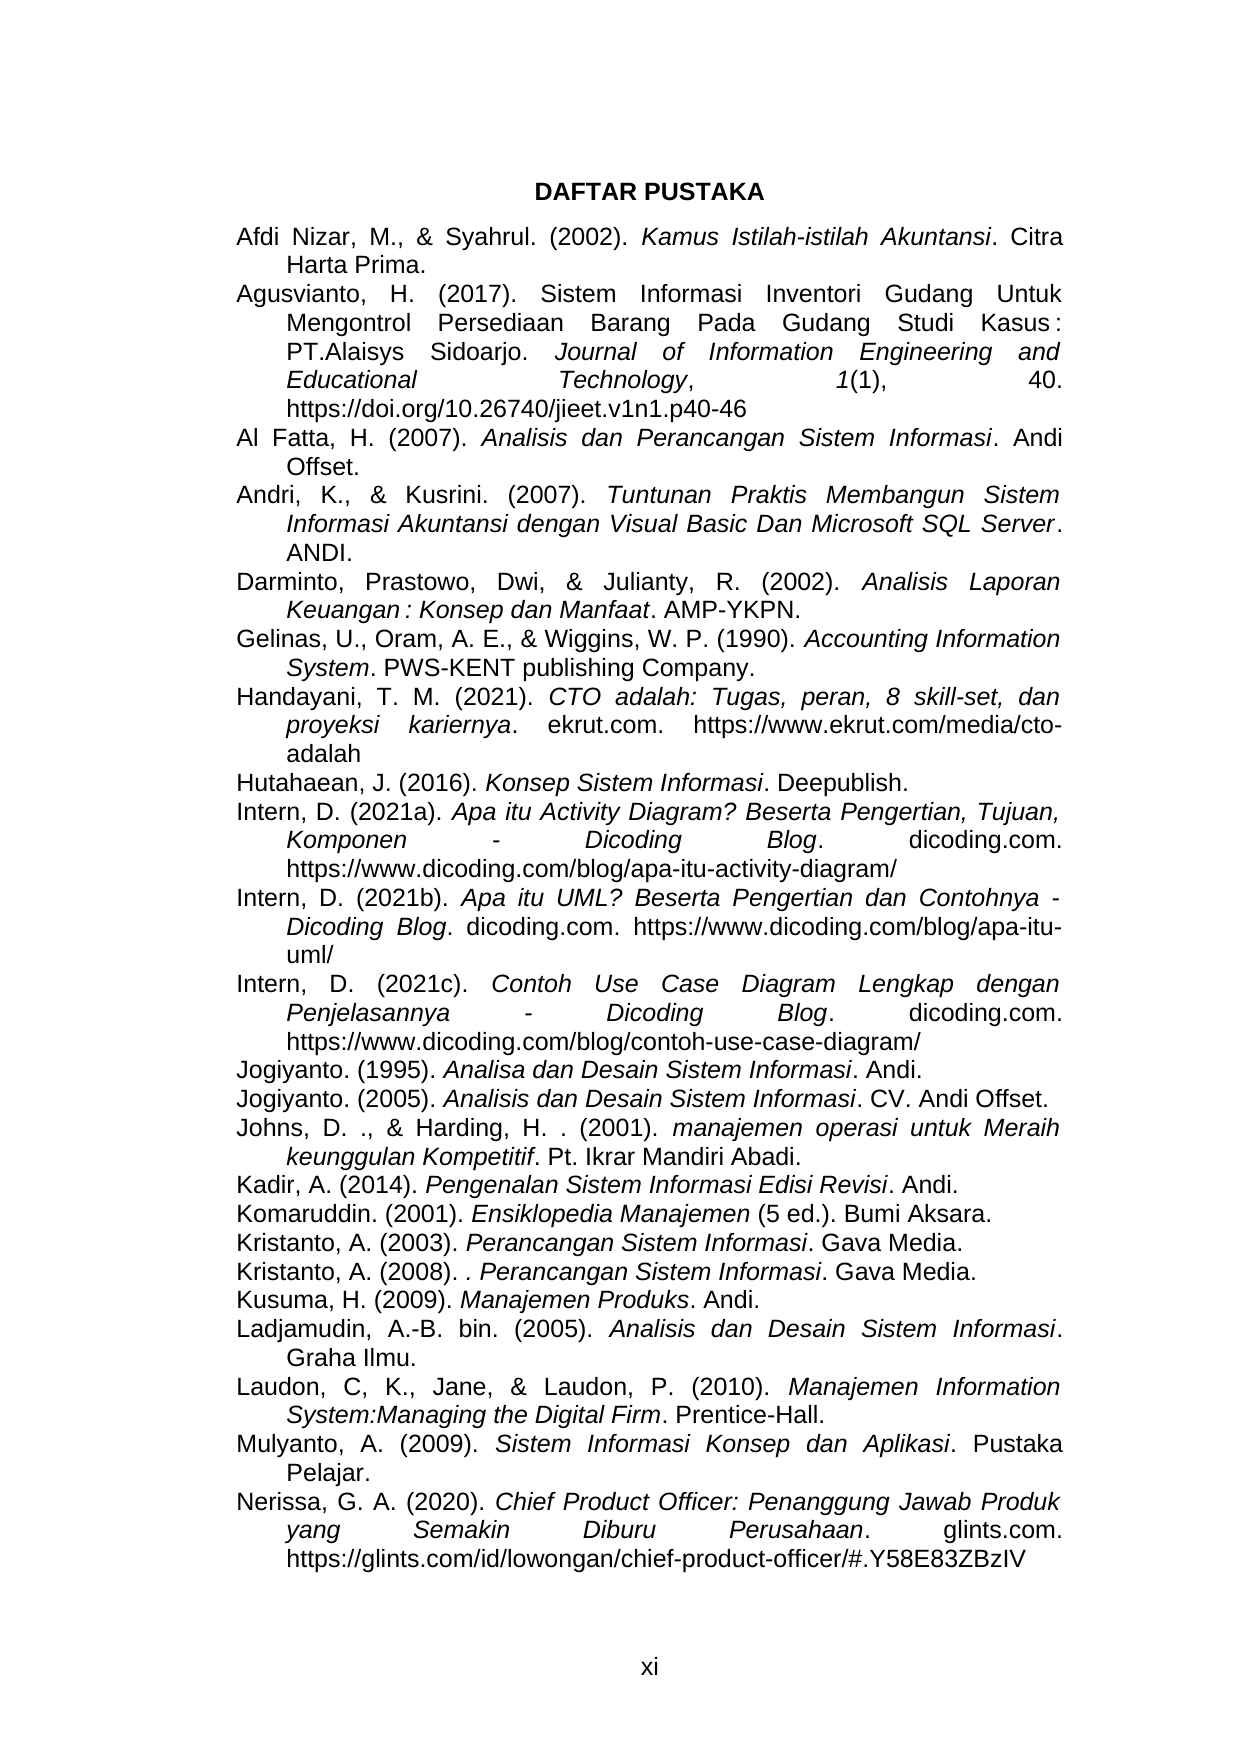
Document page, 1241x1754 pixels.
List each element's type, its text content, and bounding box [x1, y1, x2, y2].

text Kristanto, A. (2008). . Perancangan Sistem Informasi. Gava Media. [236, 1257, 1063, 1285]
text Al Fatta, H. (2007). Analisis dan Perancangan Sistem Informasi. Andi Offset. [236, 423, 1063, 480]
text Afdi Nizar, M., & Syahrul. (2002). Kamus Istilah-istilah Akuntansi. Citra Harta Prima. [236, 222, 1063, 279]
text DAFTAR PUSTAKA [236, 177, 1063, 206]
text Intern, D. (2021a). Apa itu Activity Diagram? Beserta Pengertian, Tujuan, Komponen - Dicoding Blog. dicoding.com. https://www.dicoding.com/blog/apa-itu-activity-diagram/ [236, 797, 1063, 883]
text Johns, D. ., & Harding, H. . (2001). manajemen operasi untuk Meraih keunggulan Kompetitif. Pt. Ikrar Mandiri Abadi. [236, 1113, 1063, 1170]
text Komaruddin. (2001). Ensiklopedia Manajemen (5 ed.). Bumi Aksara. [236, 1199, 1063, 1228]
text Agusvianto, H. (2017). Sistem Informasi Inventori Gudang Untuk Mengontrol Persediaan Barang Pada Gudang Studi Kasus : PT.Alaisys Sidoarjo. Journal of Information Engineering and Educational Technology, 1(1), 40. https://doi.org/10.26740/jieet.v1n1.p40-46 [236, 279, 1063, 423]
text Darminto, Prastowo, Dwi, & Julianty, R. (2002). Analisis Laporan Keuangan : Konsep dan Manfaat. AMP-YKPN. [236, 567, 1063, 624]
text Andri, K., & Kusrini. (2007). Tuntunan Praktis Membangun Sistem Informasi Akuntansi dengan Visual Basic Dan Microsoft SQL Server. ANDI. [236, 480, 1063, 567]
text Kusuma, H. (2009). Manajemen Produks. Andi. [236, 1285, 1063, 1314]
text Jogiyanto. (1995). Analisa dan Desain Sistem Informasi. Andi. [236, 1055, 1063, 1084]
text Nerissa, G. A. (2020). Chief Product Officer: Penanggung Jawab Produk yang Semakin Diburu Perusahaan. glints.com. https://glints.com/id/lowongan/chief-product-officer/#.Y58E83ZBzIV [236, 1487, 1063, 1573]
text Mulyanto, A. (2009). Sistem Informasi Konsep dan Aplikasi. Pustaka Pelajar. [236, 1429, 1063, 1487]
text Jogiyanto. (2005). Analisis dan Desain Sistem Informasi. CV. Andi Offset. [236, 1084, 1063, 1113]
text Intern, D. (2021c). Contoh Use Case Diagram Lengkap dengan Penjelasannya - Dicoding Blog. dicoding.com. https://www.dicoding.com/blog/contoh-use-case-diagram/ [236, 969, 1063, 1055]
text Kristanto, A. (2003). Perancangan Sistem Informasi. Gava Media. [236, 1228, 1063, 1257]
text Laudon, C, K., Jane, & Laudon, P. (2010). Manajemen Information System:Managing the Digital Firm. Prentice-Hall. [236, 1372, 1063, 1429]
text Ladjamudin, A.-B. bin. (2005). Analisis dan Desain Sistem Informasi. Graha Ilmu. [236, 1314, 1063, 1372]
text Hutahaean, J. (2016). Konsep Sistem Informasi. Deepublish. [236, 768, 1063, 797]
text Intern, D. (2021b). Apa itu UML? Beserta Pengertian dan Contohnya - Dicoding Blog. dicoding.com. https://www.dicoding.com/blog/apa-itu-uml/ [236, 883, 1063, 969]
text Handayani, T. M. (2021). CTO adalah: Tugas, peran, 8 skill-set, dan proyeksi kariernya. ekrut.com. https://www.ekrut.com/media/cto-adalah [236, 682, 1063, 768]
text Kadir, A. (2014). Pengenalan Sistem Informasi Edisi Revisi. Andi. [236, 1170, 1063, 1199]
text Gelinas, U., Oram, A. E., & Wiggins, W. P. (1990). Accounting Information System. PWS-KENT publishing Company. [236, 624, 1063, 682]
